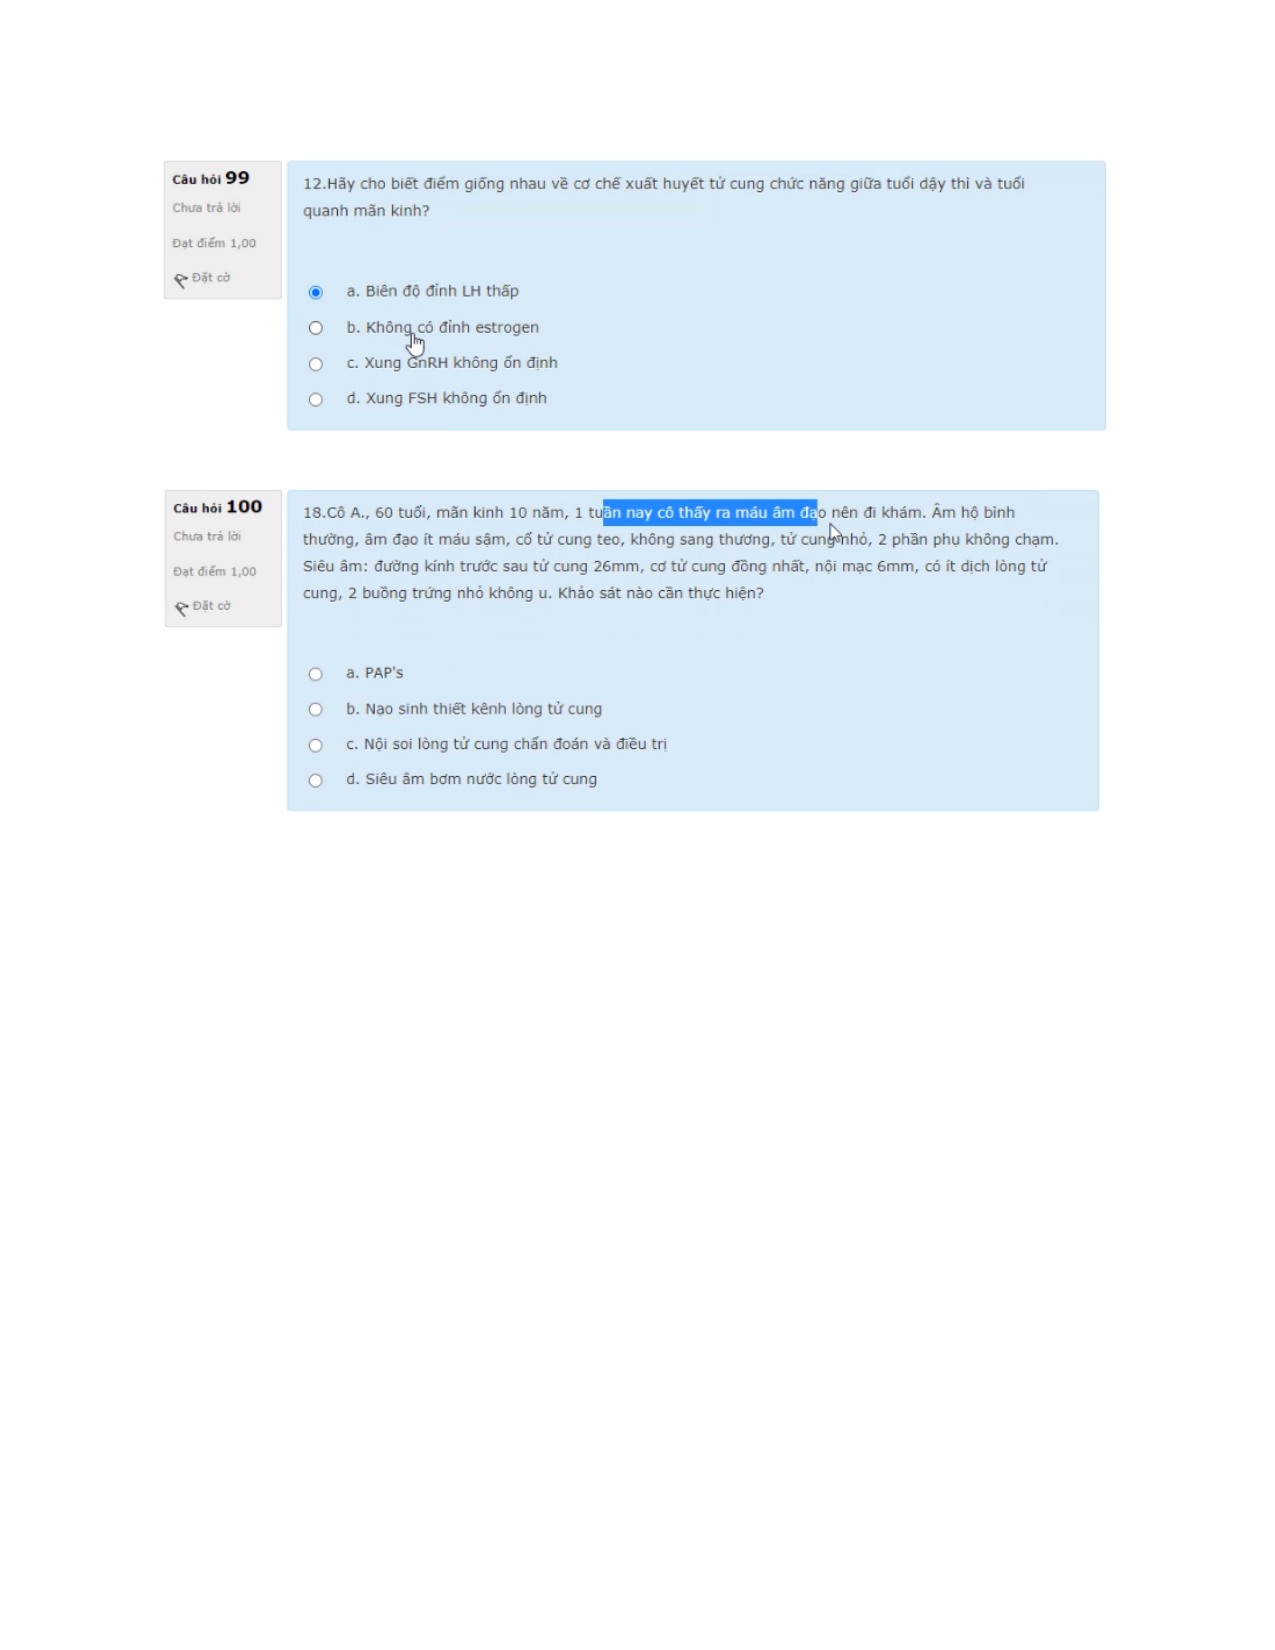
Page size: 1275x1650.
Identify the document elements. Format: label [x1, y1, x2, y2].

picture [150, 476, 1125, 826]
picture [150, 150, 1125, 457]
